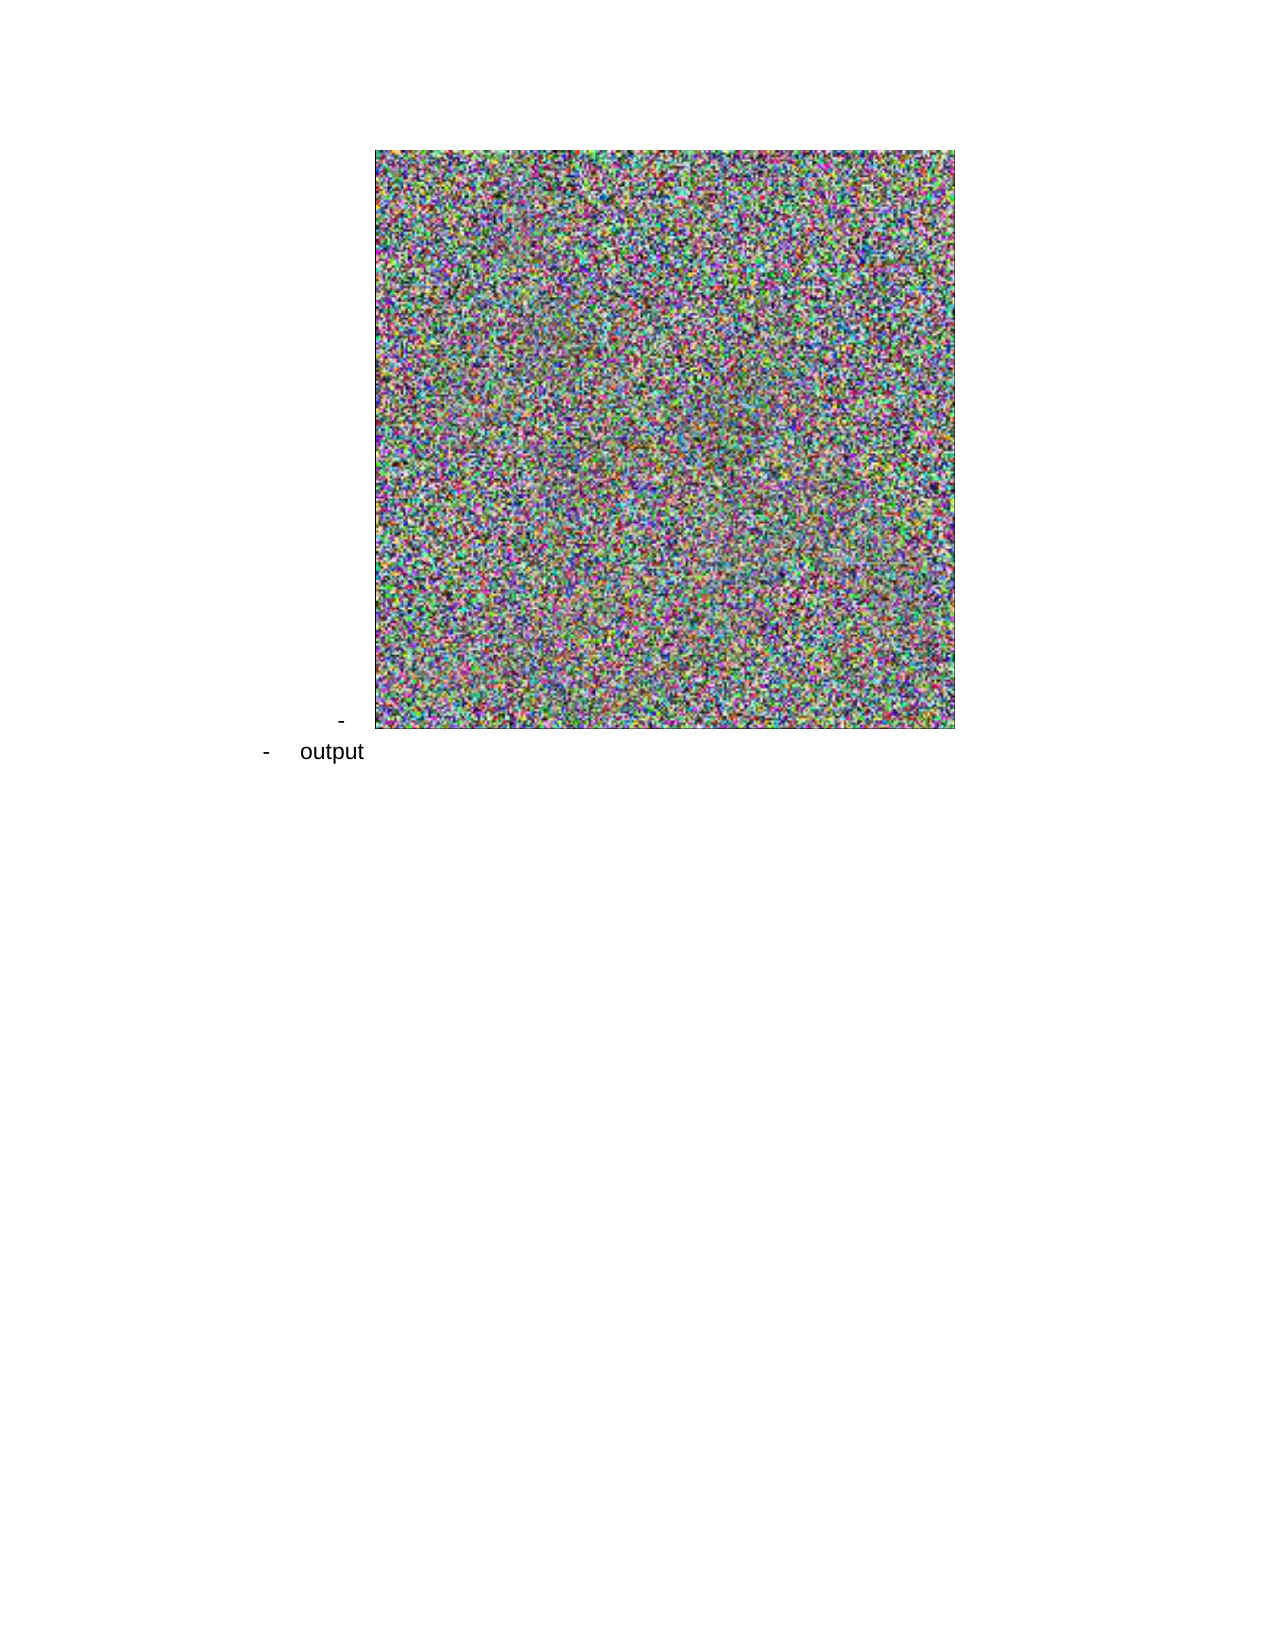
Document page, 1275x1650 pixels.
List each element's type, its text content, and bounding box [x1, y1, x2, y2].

picture [375, 150, 955, 729]
list output [262, 738, 1125, 764]
